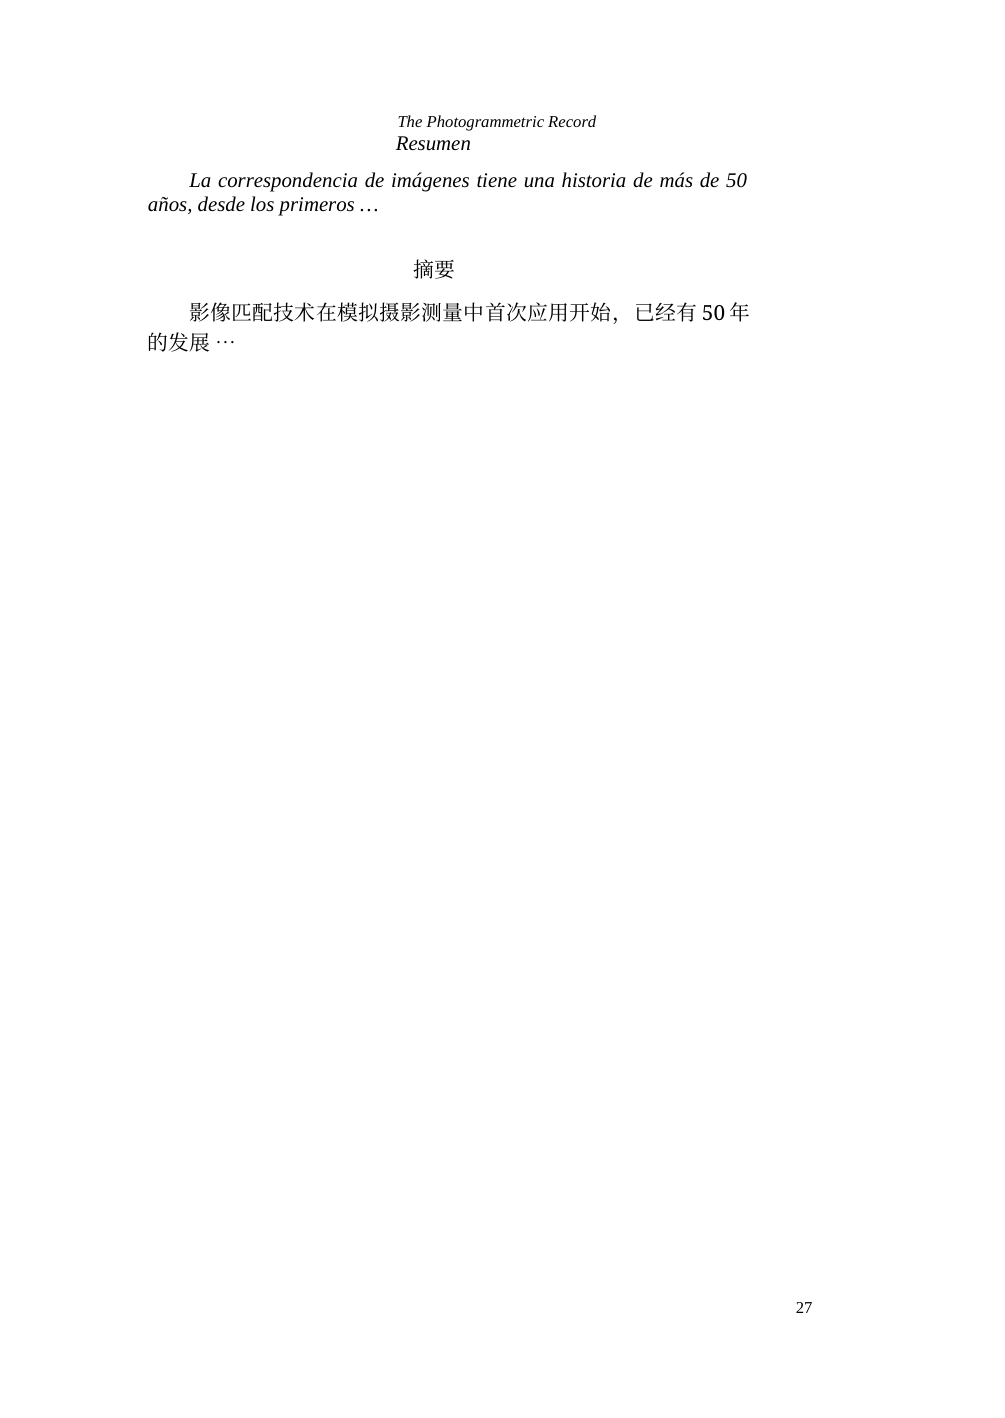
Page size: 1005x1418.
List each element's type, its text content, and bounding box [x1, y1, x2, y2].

text 摘要 [118, 253, 750, 283]
text 影像匹配技术在模拟摄影测量中首次应用开始，已经有50年的发展 … [148, 296, 750, 356]
text La correspondencia de imágenes tiene una historia de más de 50 años, desde los primeros … [148, 168, 750, 216]
text Resumen [118, 131, 750, 155]
